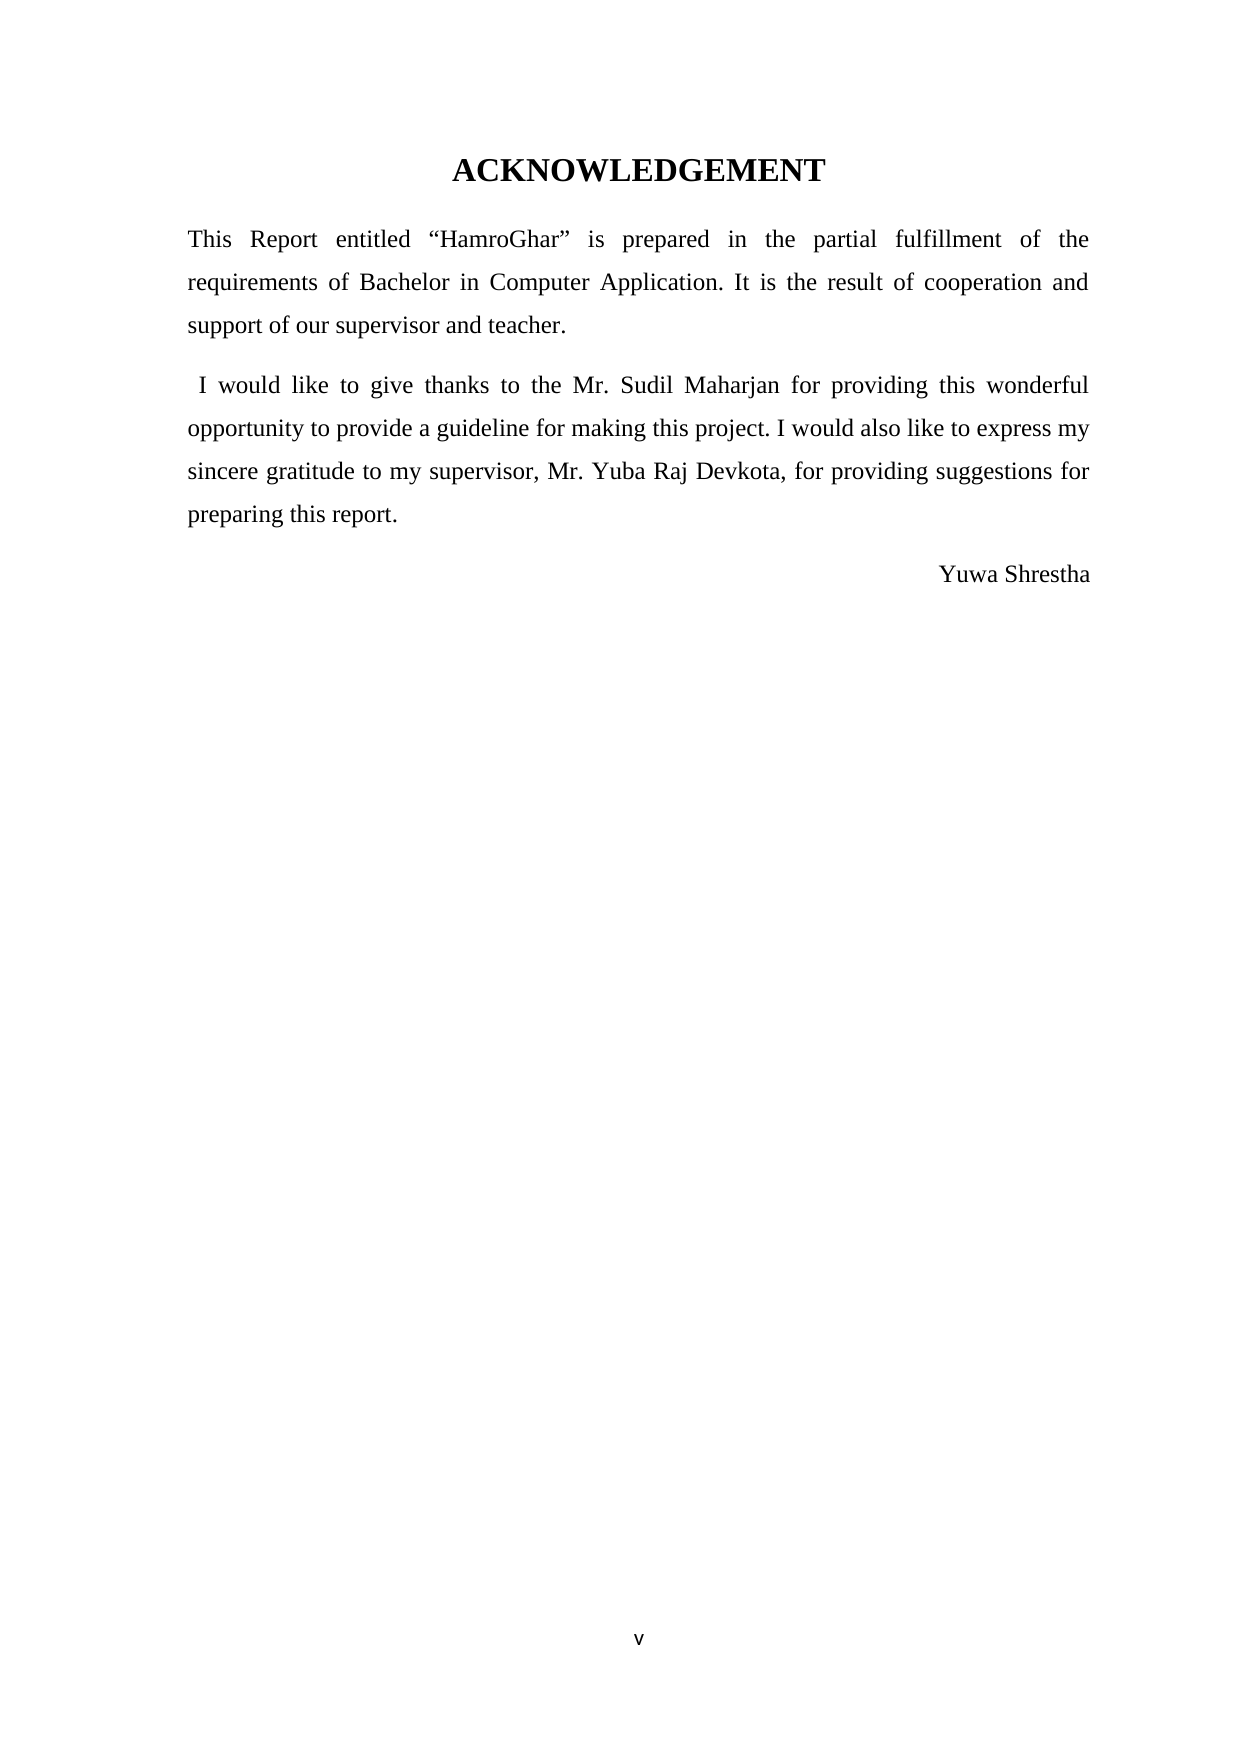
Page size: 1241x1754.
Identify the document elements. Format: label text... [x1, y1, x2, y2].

text This Report entitled “HamroGhar” is prepared in the partial fulfillment of the requirements of Bachelor in Computer Application. It is the result of cooperation and support of our supervisor and teacher. [187, 224, 1090, 339]
text I would like to give thanks to the Mr. Sudil Maharjan for providing this wonderful opportunity to provide a guideline for making this project. I would also like to express my sincere gratitude to my supervisor, Mr. Yuba Raj Devkota, for providing suggestions for preparing this report. [187, 370, 1090, 528]
subtitle ACKNOWLEDGEMENT [187, 150, 1090, 188]
text Yuwa Shrestha [187, 559, 1090, 588]
